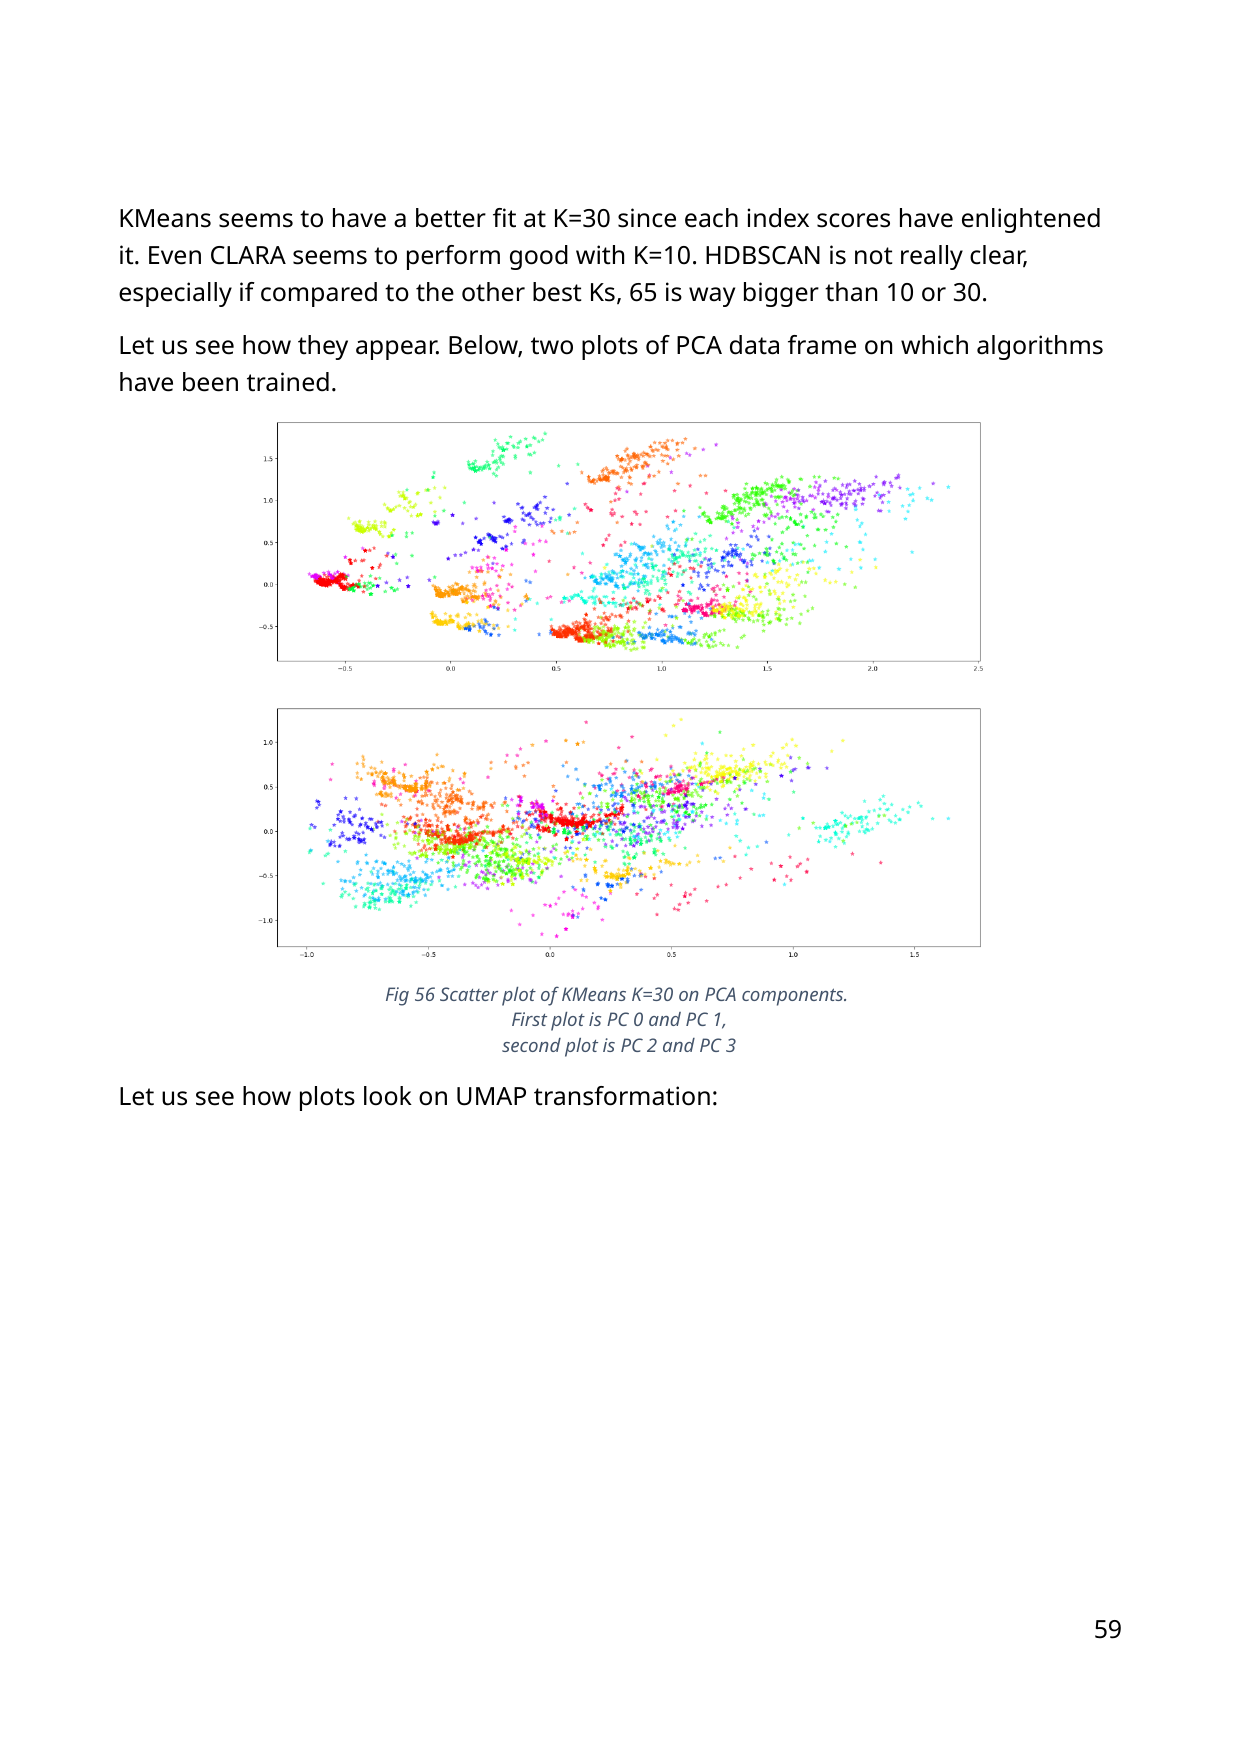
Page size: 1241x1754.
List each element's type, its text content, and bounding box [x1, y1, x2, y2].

text Let us see how plots look on UMAP transformation: [118, 1078, 1122, 1112]
text Let us see how they appear. Below, two plots of PCA data frame on which algorithms have been trained. [118, 328, 1122, 399]
text KMeans seems to have a better fit at K=30 since each index scores have enlightened it. Even CLARA seems to perform good with K=10. HDBSCAN is not really clear, especially if compared to the other best Ks, 65 is way bigger than 10 or 30. [118, 201, 1122, 309]
text Fig 56 Scatter plot of KMeans K=30 on PCA components. First plot is PC 0 and PC 1, second plot is PC 2 and PC 3 [118, 981, 1122, 1057]
picture [253, 418, 987, 962]
